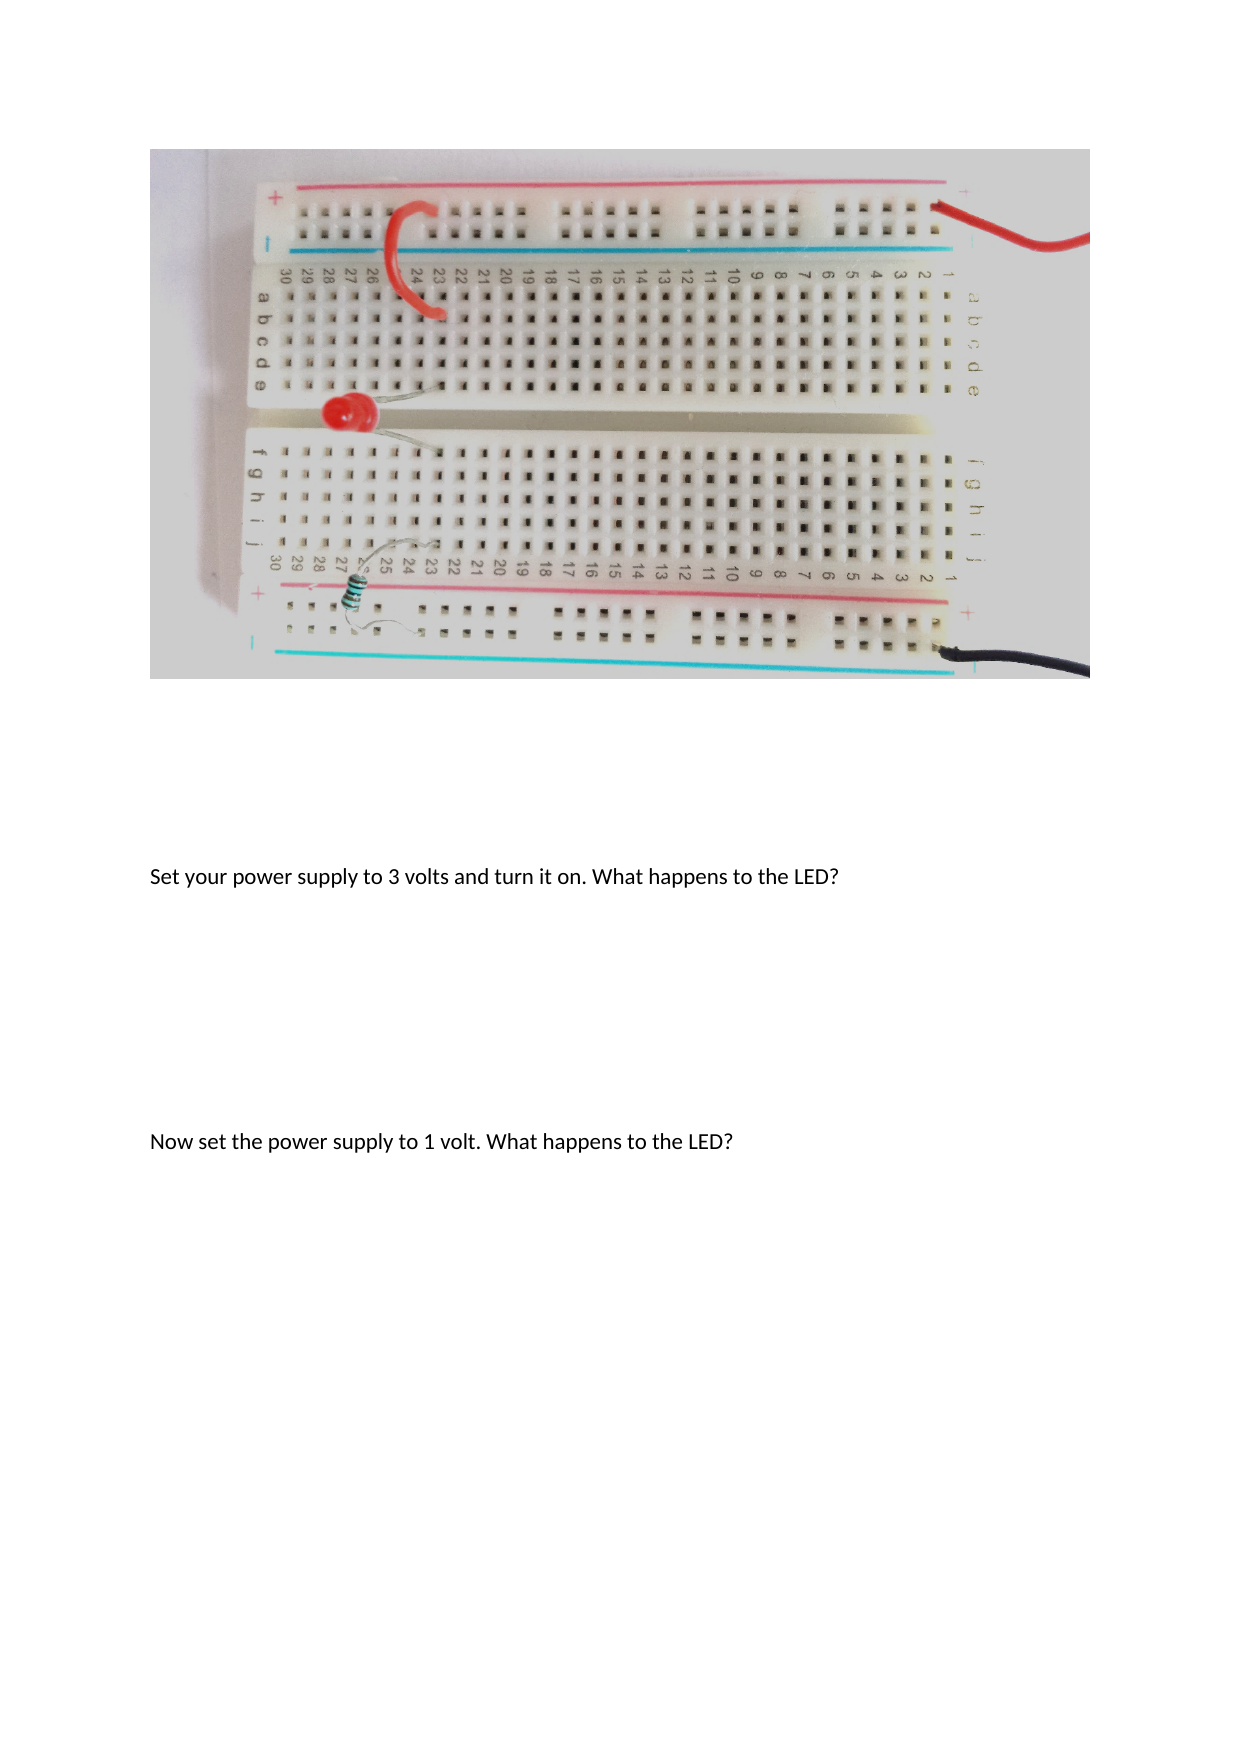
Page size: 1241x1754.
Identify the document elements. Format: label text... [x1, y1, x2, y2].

text Now set the power supply to 1 volt. What happens to the LED? [150, 1127, 1090, 1155]
picture [150, 149, 1090, 679]
text Set your power supply to 3 volts and turn it on. What happens to the LED? [150, 862, 1090, 890]
